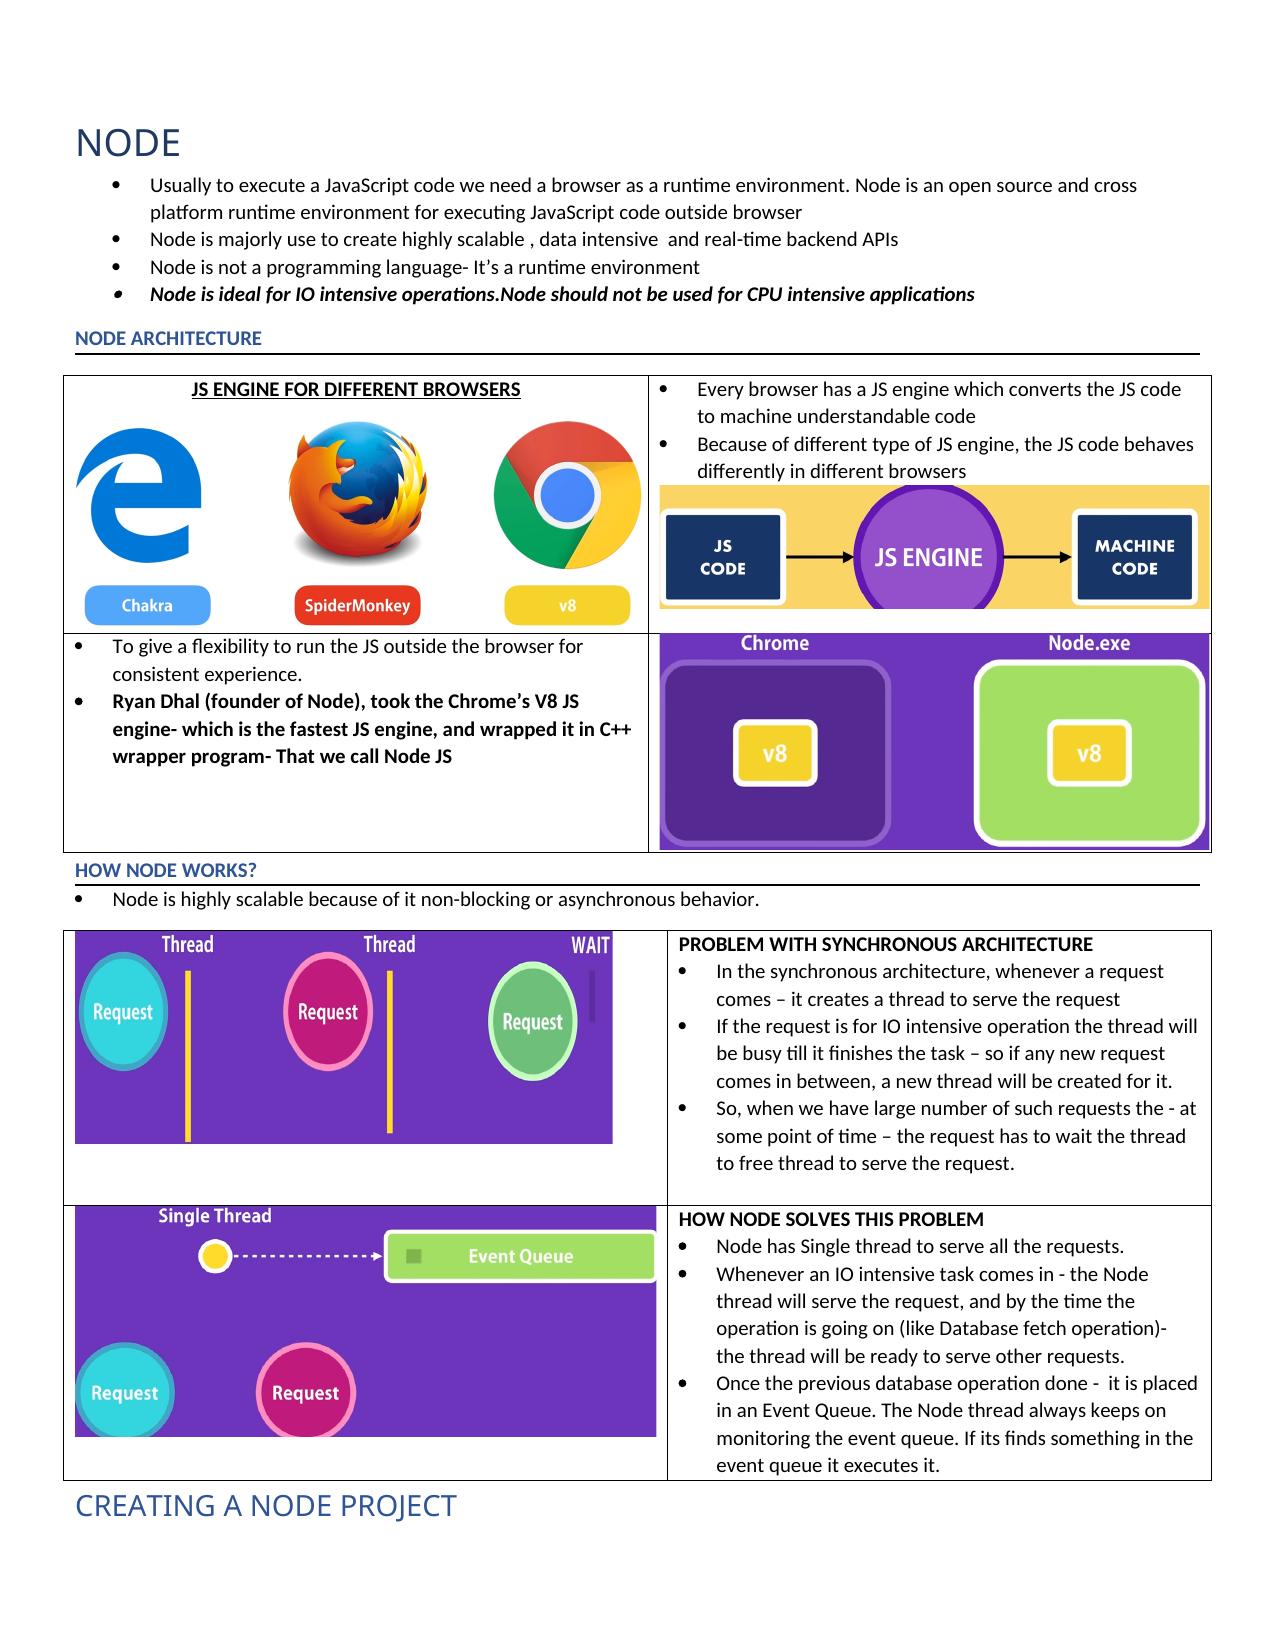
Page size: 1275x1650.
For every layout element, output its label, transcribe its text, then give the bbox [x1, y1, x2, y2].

list Node is highly scalable because of it non-blocking or asynchronous behavior. [75, 886, 1200, 911]
picture [75, 403, 647, 631]
picture [659, 633, 1210, 850]
subtitle CREATING A NODE PROJECT [75, 1485, 1200, 1525]
picture [75, 1206, 657, 1437]
table_header Every browser has a JS engine which converts the JS code to machine understandable code Because of different type of JS engine, the JS code behaves differently in different browsers [649, 376, 1211, 633]
table_cell [64, 1206, 667, 1480]
picture [75, 931, 613, 1144]
subtitle NODE ARCHITECTURE [75, 326, 1200, 353]
subtitle HOW NODE WORKS? [75, 857, 1200, 884]
table_cell HOW NODE SOLVES THIS PROBLEM Node has Single thread to serve all the requests. Whenever an IO intensive task comes in - the Node thread will serve the request, and by the time the operation is going on (like Database fetch operation)- the thread will be ready to serve other requests. Once the previous database operation done - it is placed in an Event Queue. The Node thread always keeps on monitoring the event queue. If its finds something in the event queue it executes it. [668, 1206, 1211, 1480]
subtitle NODE [75, 117, 1200, 168]
table_header [64, 931, 667, 1205]
table_header PROBLEM WITH SYNCHRONOUS ARCHITECTURE In the synchronous architecture, whenever a request comes – it creates a thread to serve the request If the request is for IO intensive operation the thread will be busy till it finishes the task – so if any new request comes in between, a new thread will be created for it. So, when we have large number of such requests the - at some point of time – the request has to wait the thread to free thread to serve the request. [668, 931, 1211, 1205]
list Node is not a programming language- It’s a runtime environment [112, 254, 1200, 279]
table_header JS ENGINE FOR DIFFERENT BROWSERS [64, 376, 648, 633]
list Usually to execute a JavaScript code we need a browser as a runtime environment. Node is an open source and cross platform runtime environment for executing JavaScript code outside browser [112, 172, 1200, 225]
table_cell To give a flexibility to run the JS outside the browser for consistent experience. Ryan Dhal (founder of Node), took the Chrome’s V8 JS engine- which is the fastest JS engine, and wrapped it in C++ wrapper program- That we call Node JS [64, 634, 648, 852]
table_cell [649, 634, 1211, 852]
list Node is majorly use to create highly scalable , data intensive and real-time backend APIs [112, 227, 1200, 252]
picture [659, 485, 1210, 609]
list Node is ideal for IO intensive operations.Node should not be used for CPU intensive applications [112, 281, 1200, 307]
